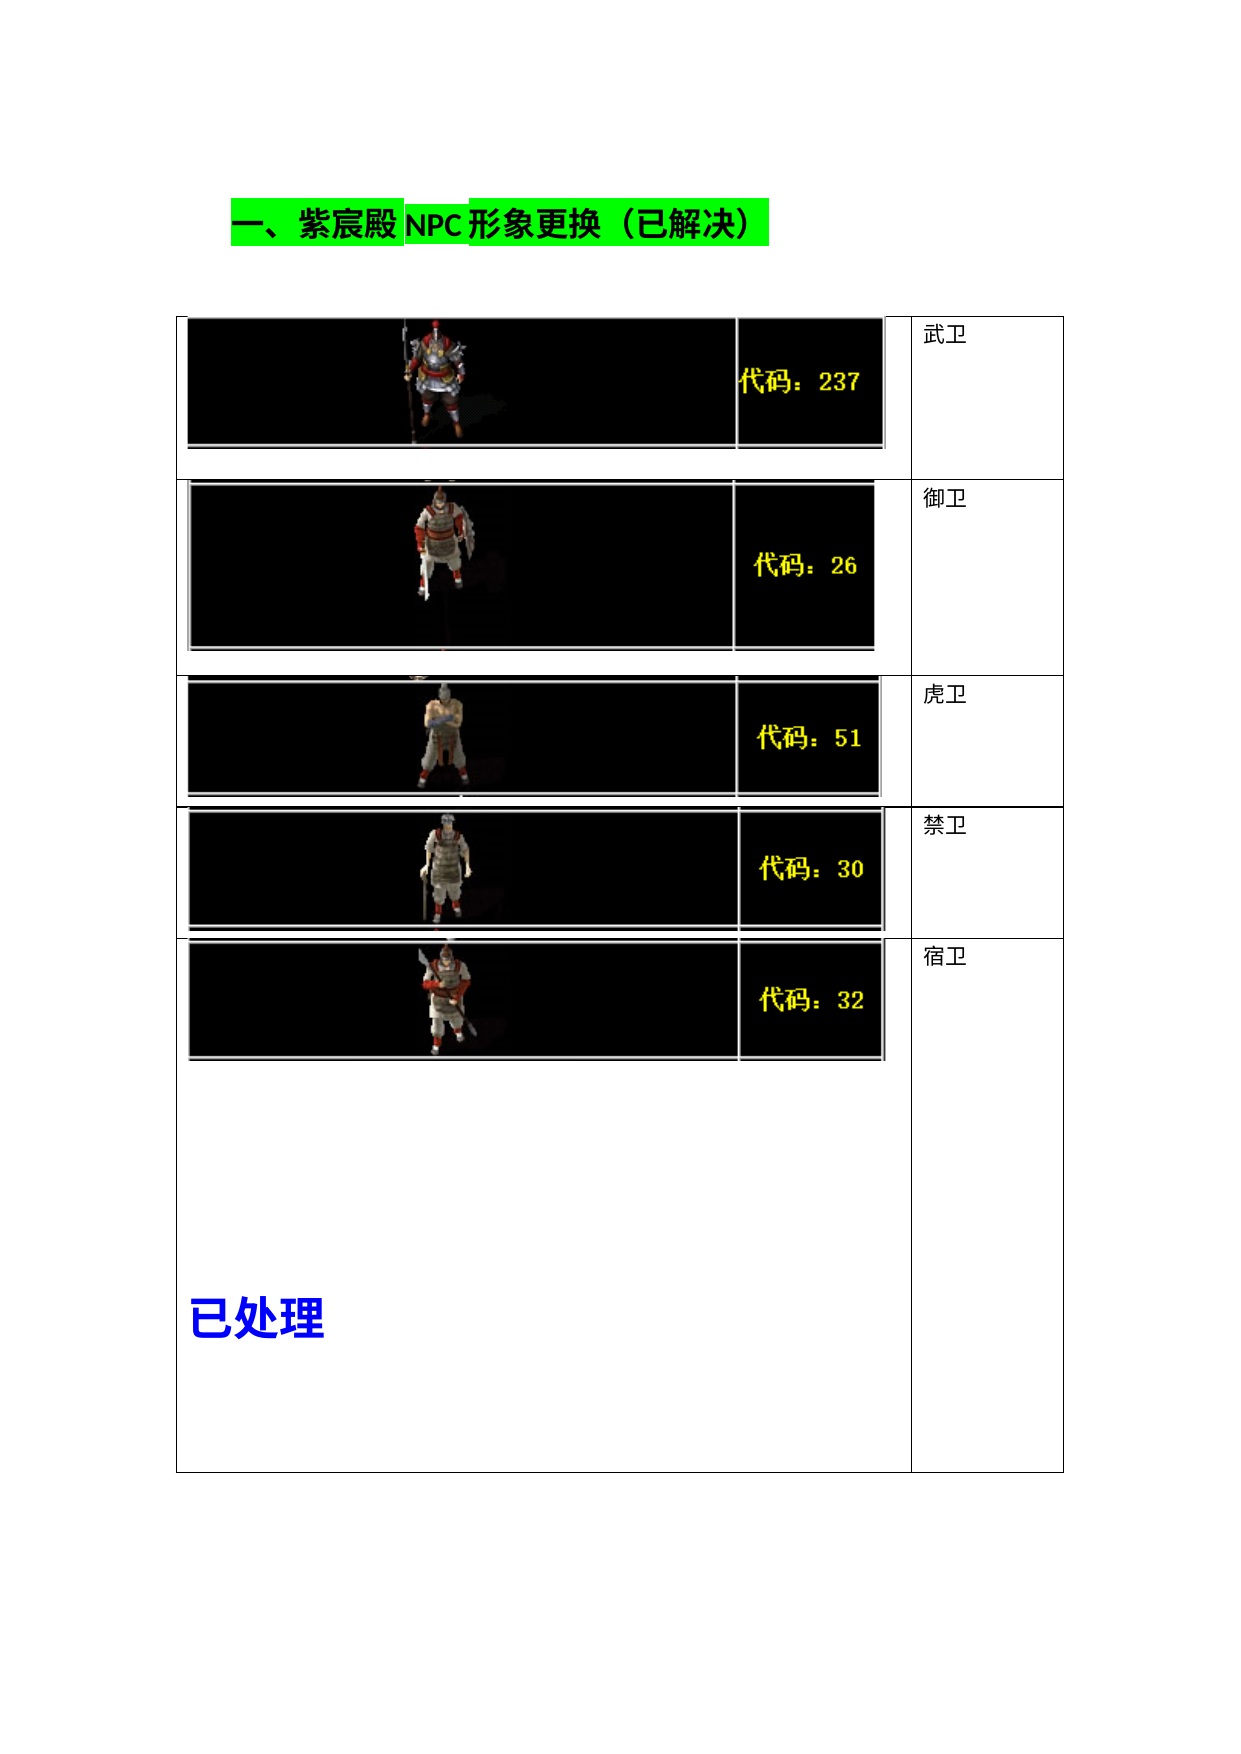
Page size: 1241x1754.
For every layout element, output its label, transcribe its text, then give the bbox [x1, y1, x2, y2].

table_header 武卫 [912, 317, 1063, 479]
table_cell 宿卫 [912, 939, 1063, 1472]
picture [187, 807, 886, 931]
picture [187, 938, 886, 1061]
table_cell 御卫 [912, 480, 1063, 675]
table_cell 已处理 [177, 939, 911, 1472]
table_cell [177, 676, 911, 806]
table_cell [177, 480, 911, 675]
table_cell 禁卫 [912, 808, 1063, 937]
table_cell [177, 808, 911, 937]
table_cell 虎卫 [912, 676, 1063, 806]
table_header [177, 317, 911, 479]
picture [187, 480, 876, 651]
picture [187, 676, 882, 797]
subtitle 紫宸殿NPC形象更换（已解决） [187, 189, 1053, 254]
picture [187, 316, 886, 449]
